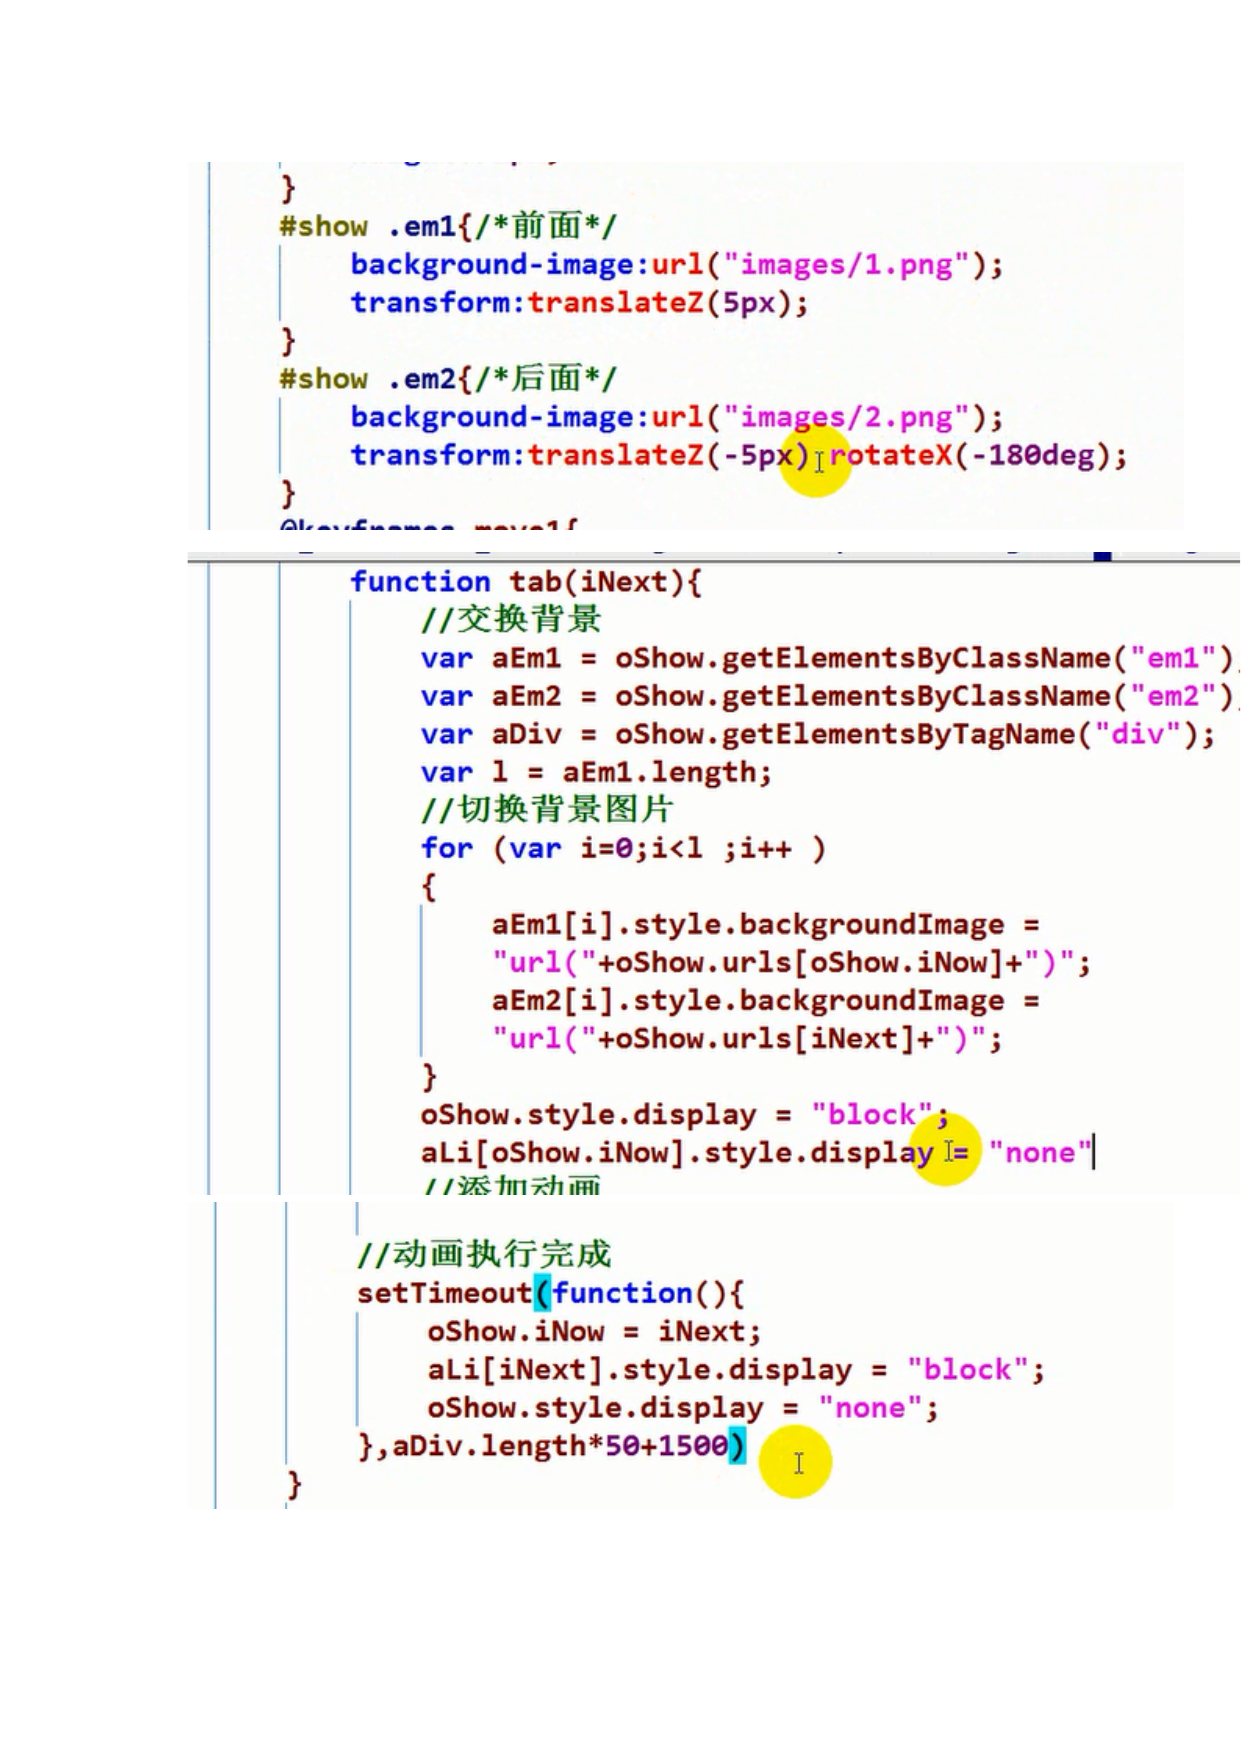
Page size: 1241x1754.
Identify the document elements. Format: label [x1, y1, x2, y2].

picture [187, 552, 1241, 1195]
picture [187, 1202, 1174, 1509]
picture [187, 162, 1185, 530]
